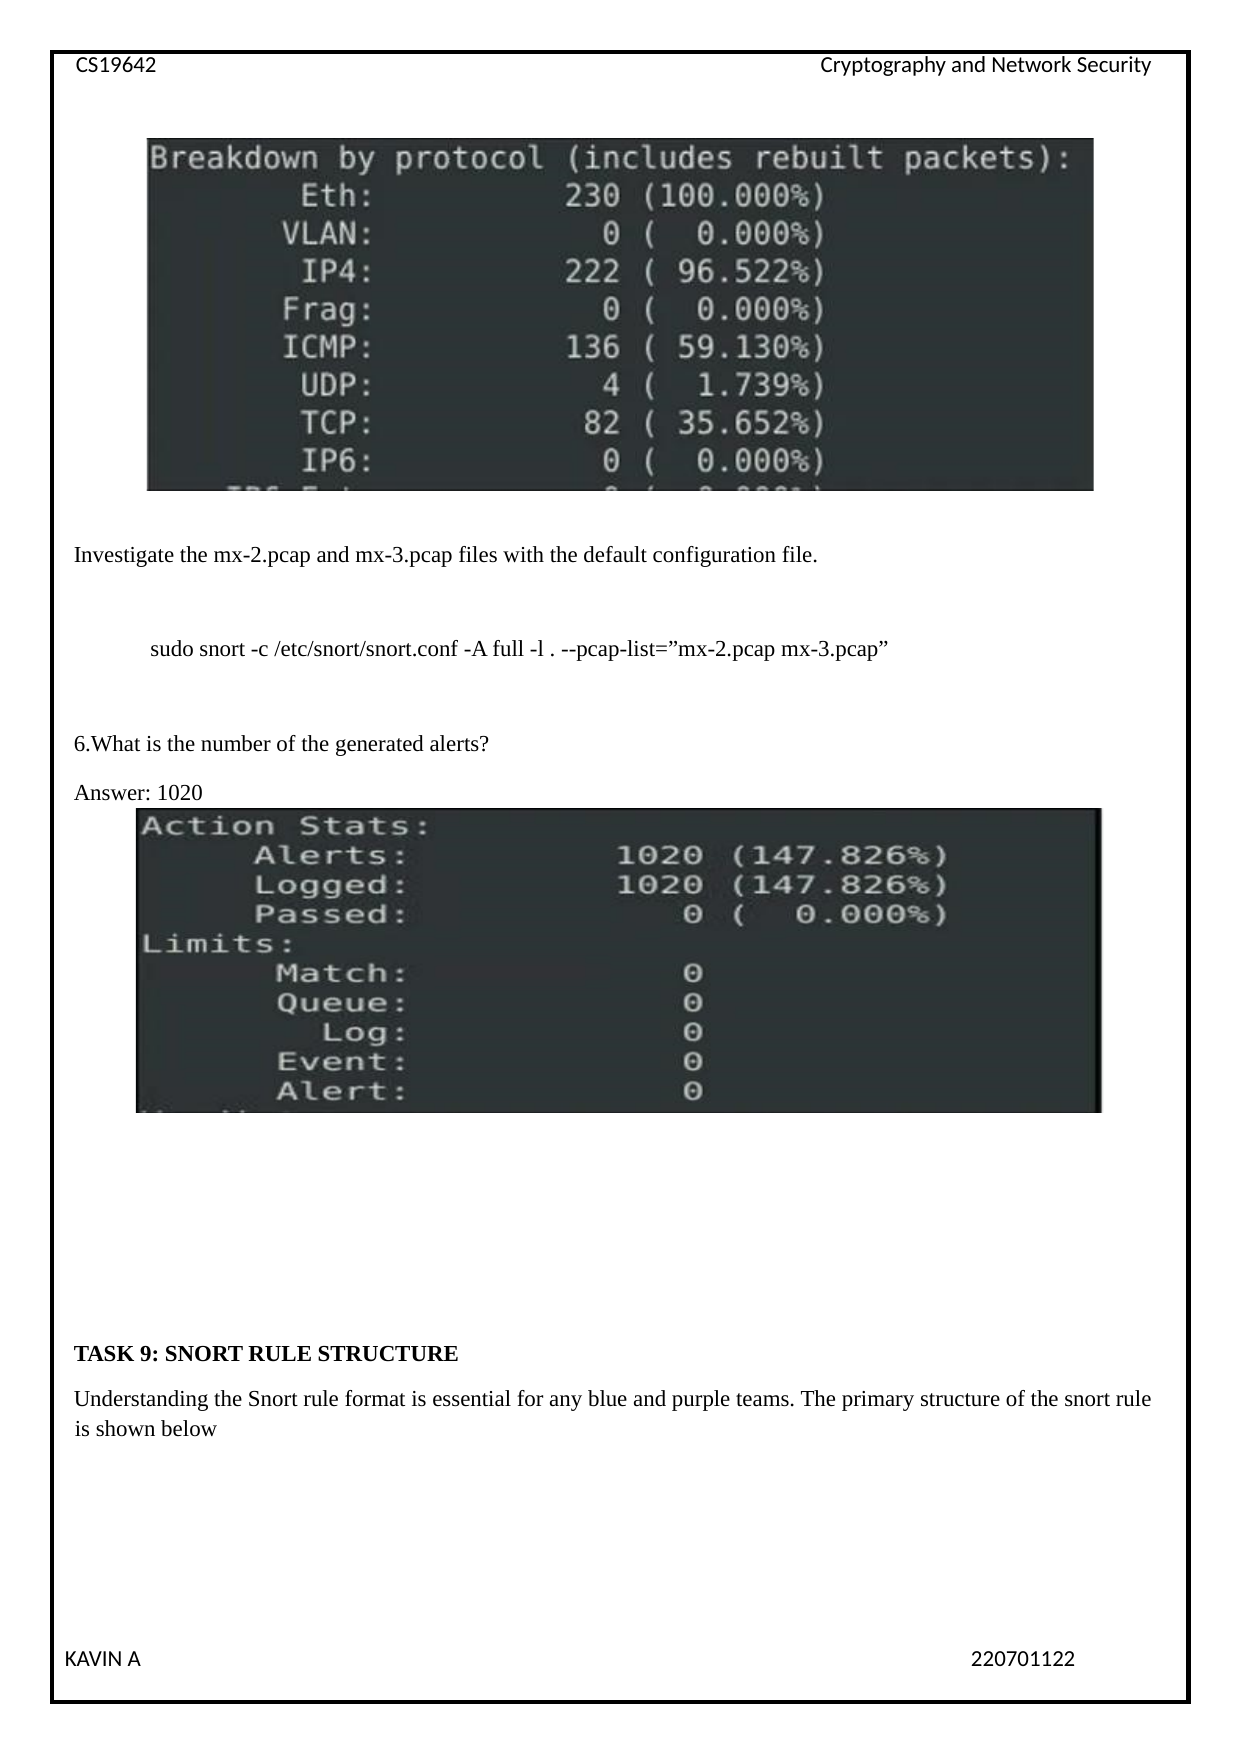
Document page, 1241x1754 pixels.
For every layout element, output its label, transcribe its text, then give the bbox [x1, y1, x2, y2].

picture [135, 808, 1105, 1113]
picture [146, 138, 1094, 491]
text 6.What is the number of the generated alerts? [73, 729, 1166, 756]
text sudo snort -c /etc/snort/snort.conf -A full -l . --pcap-list=”mx-2.pcap mx-3.pcap” [64, 636, 889, 662]
text Investigate the mx-2.pcap and mx-3.pcap files with the default configuration file. [73, 541, 1166, 568]
text TASK 9: SNORT RULE STRUCTURE [73, 1341, 1172, 1367]
text Answer: 1020 [73, 779, 1166, 805]
text Understanding the Snort rule format is essential for any blue and purple teams. The primary structure of the snort rule is shown below [73, 1386, 1166, 1441]
